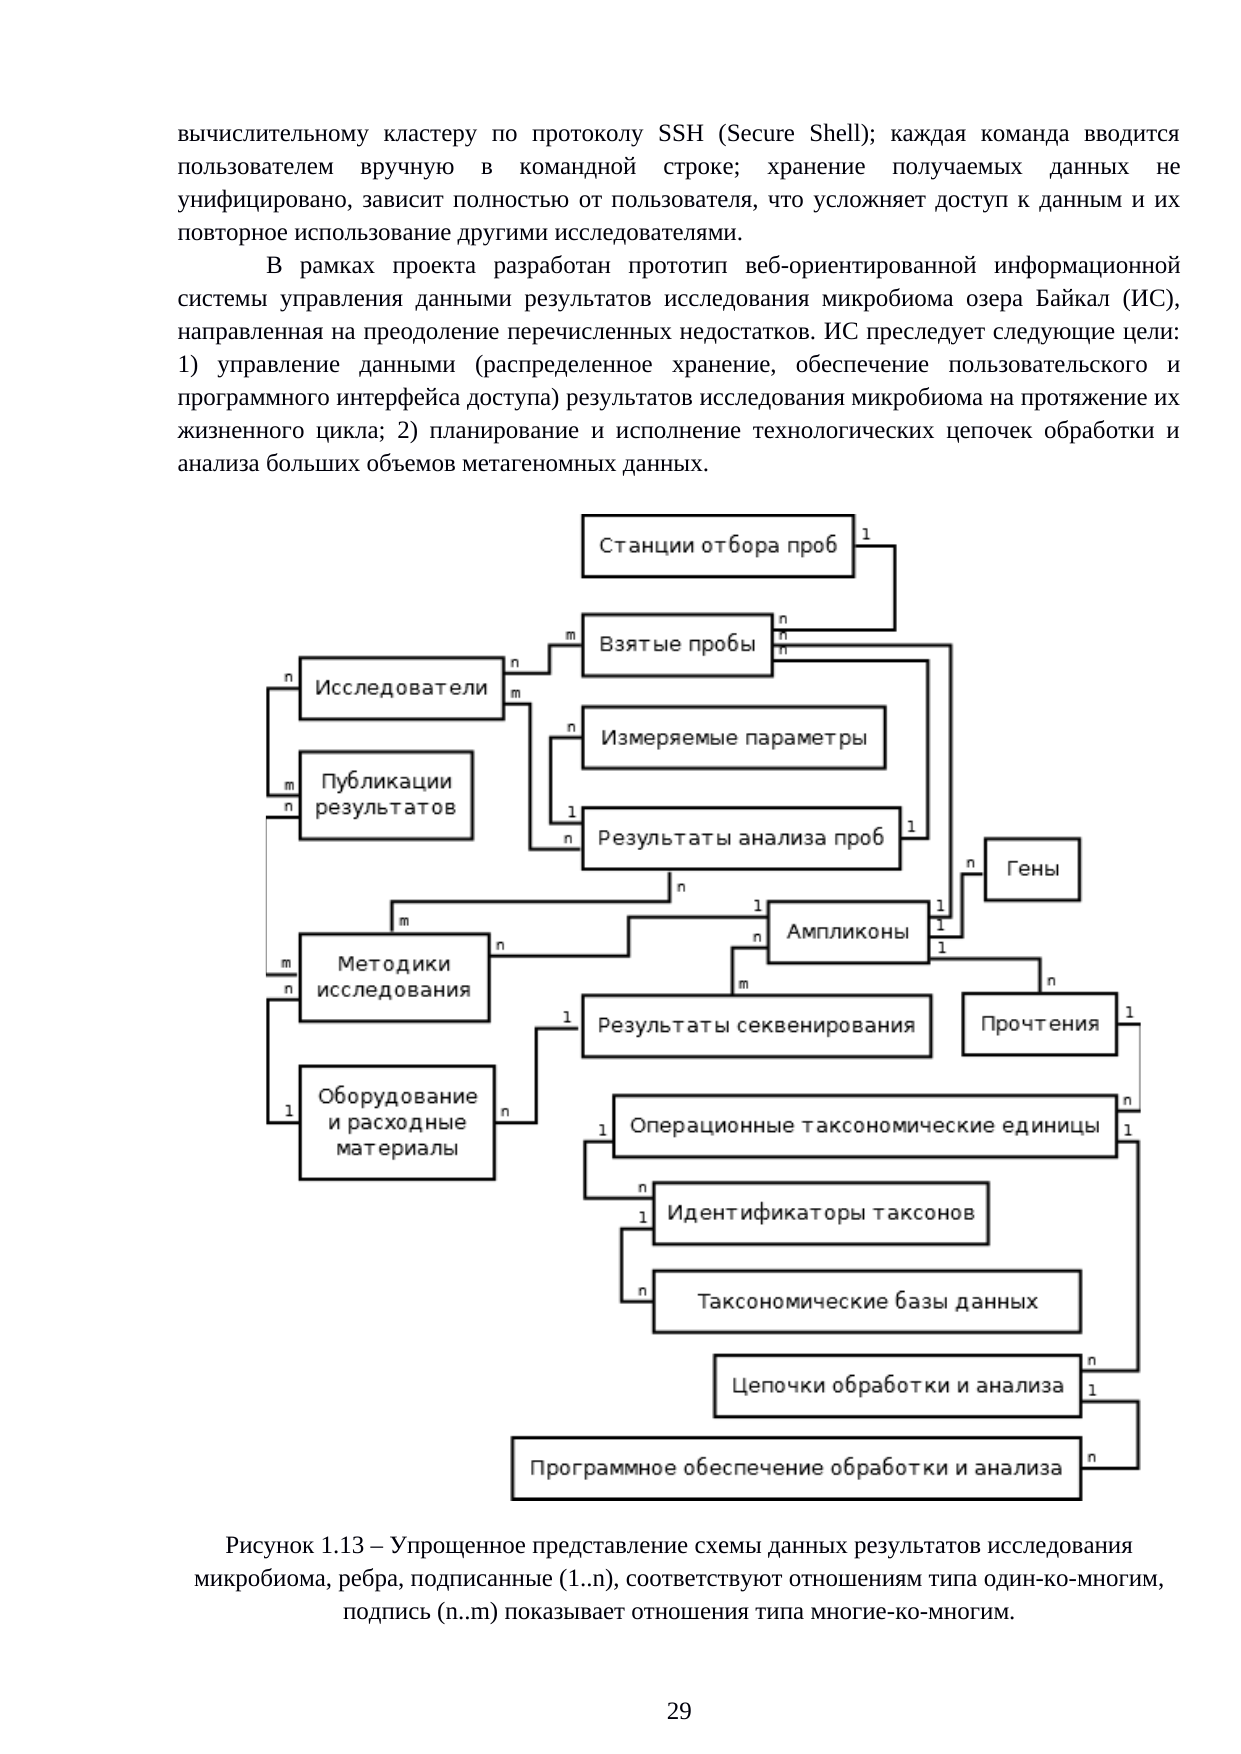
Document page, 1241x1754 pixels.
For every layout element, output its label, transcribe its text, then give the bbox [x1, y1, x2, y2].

text Упрощенное представление схемы данных результатов исследования микробиома, ребра, подписанные (1..n), соответствуют отношениям типа один-ко-многим, подпись (n..m) показывает отношения типа многие-ко-многим. [177, 1530, 1181, 1625]
picture [265, 514, 1141, 1501]
text В рамках проекта разработан прототип веб-ориентированной информационной системы управления данными результатов исследования микробиома озера Байкал (ИС), направленная на преодоление перечисленных недостатков. ИС преследует следующие цели: 1) управление данными (распределенное хранение, обеспечение пользовательского и программного интерфейса доступа) результатов исследования микробиома на протяжение их жизненного цикла; 2) планирование и исполнение технологических цепочек обработки и анализа больших объемов метагеномных данных. [177, 250, 1181, 477]
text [177, 118, 1181, 246]
